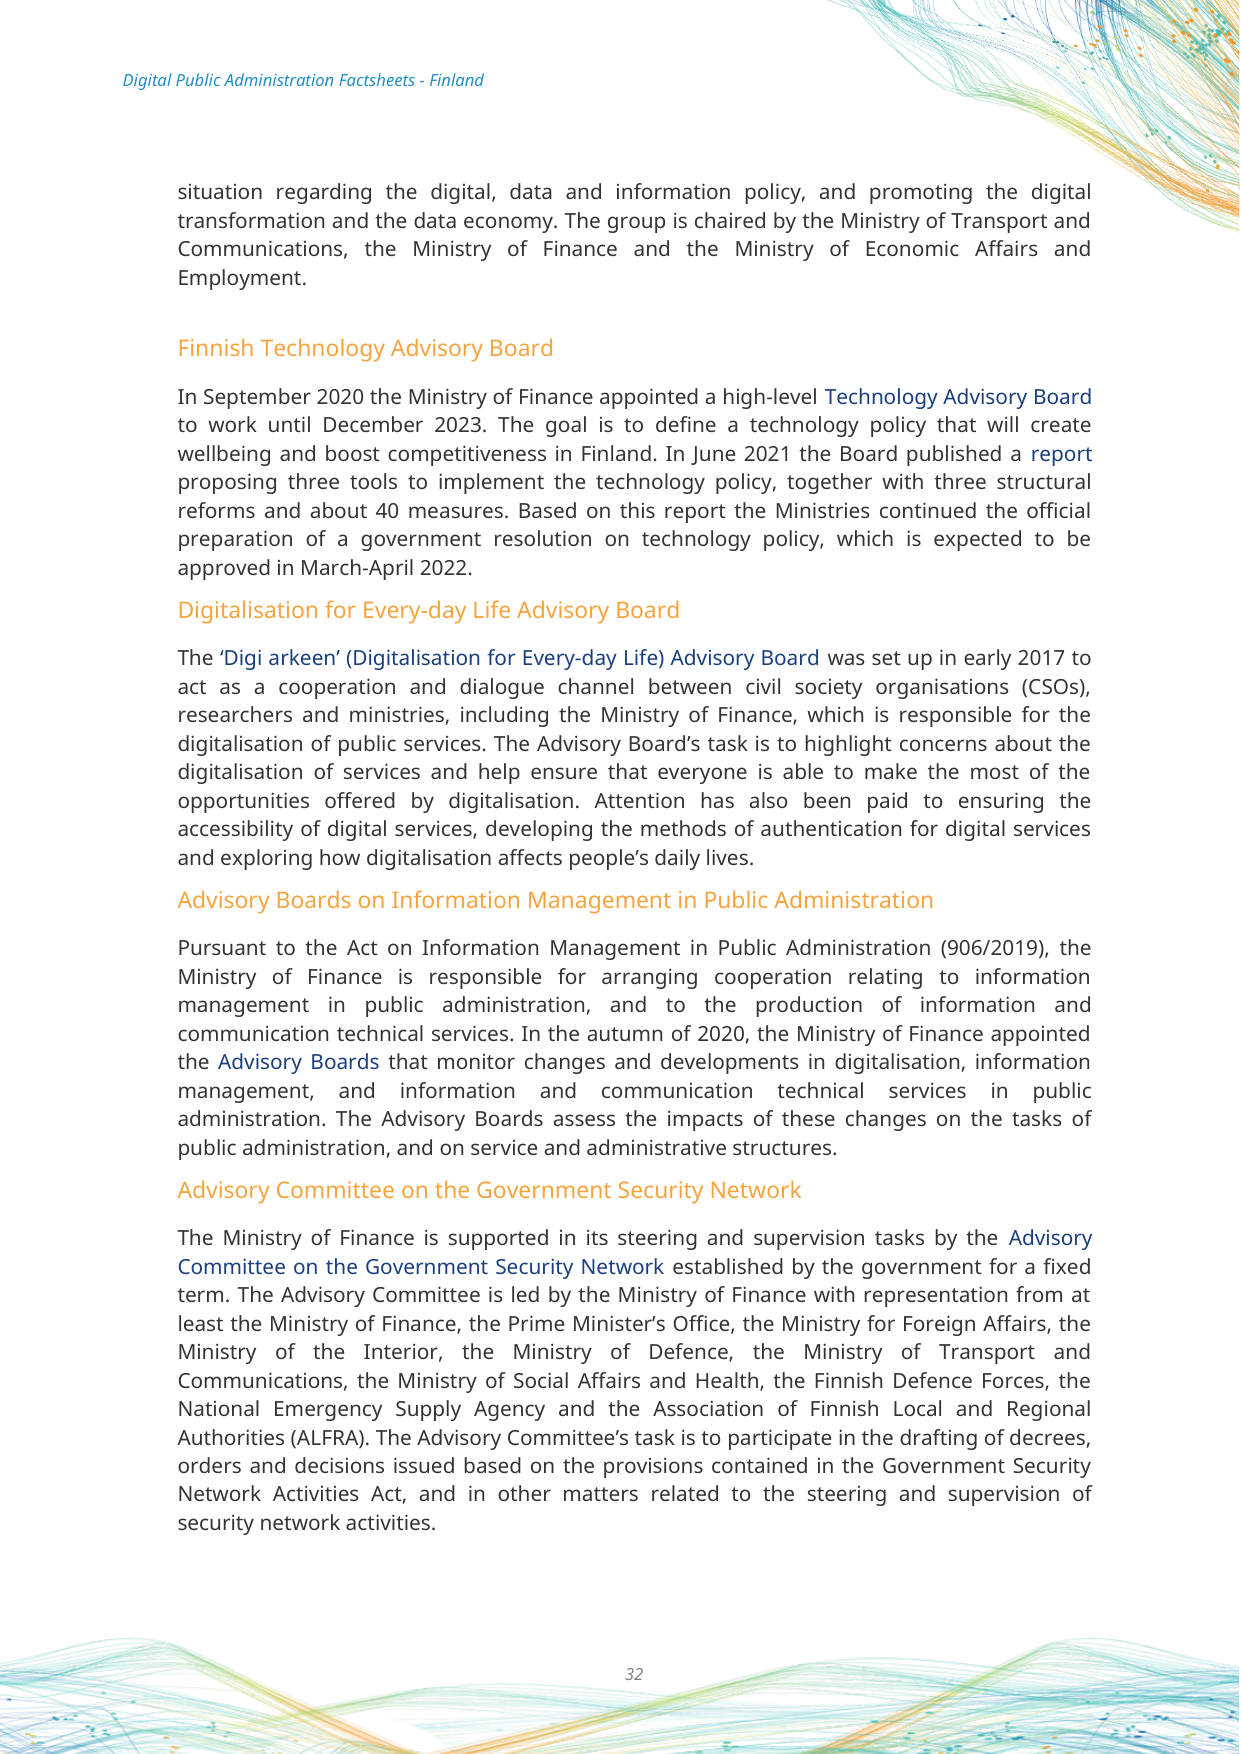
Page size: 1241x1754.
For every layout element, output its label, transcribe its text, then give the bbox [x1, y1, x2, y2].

text Pursuant to the Act on Information Management in Public Administration (906/2019), the Ministry of Finance is responsible for arranging cooperation relating to information management in public administration, and to the production of information and communication technical services. In the autumn of 2020, the Ministry of Finance appointed the Advisory Boards that monitor changes and developments in digitalisation, information management, and information and communication technical services in public administration. The Advisory Boards assess the impacts of these changes on the tasks of public administration, and on service and administrative structures. [177, 933, 1092, 1161]
text In September 2020 the Ministry of Finance appointed a high-level Technology Advisory Board to work until December 2023. The goal is to define a technology policy that will create wellbeing and boost competitiveness in Finland. In June 2021 the Board published a report proposing three tools to implement the technology policy, together with three structural reforms and about 40 measures. Based on this report the Ministries continued the official preparation of a government resolution on technology policy, which is expected to be approved in March-April 2022. [177, 382, 1092, 581]
picture [0, 1613, 1239, 1754]
subtitle Advisory Boards on Information Management in Public Administration [177, 883, 1092, 915]
text The Ministry of Finance is supported in its steering and supervision tasks by the Advisory Committee on the Government Security Network established by the government for a fixed term. The Advisory Committee is led by the Ministry of Finance with representation from at least the Ministry of Finance, the Prime Minister’s Office, the Ministry for Foreign Affairs, the Ministry of the Interior, the Ministry of Defence, the Ministry of Transport and Communications, the Ministry of Social Affairs and Health, the Finnish Defence Forces, the National Emergency Supply Agency and the Association of Finnish Local and Regional Authorities (ALFRA). The Advisory Committee’s task is to participate in the drafting of decrees, orders and decisions issued based on the provisions contained in the Government Security Network Activities Act, and in other matters related to the steering and supervision of security network activities. [177, 1223, 1092, 1536]
subtitle Finnish Technology Advisory Board [177, 332, 1092, 363]
subtitle Advisory Committee on the Government Security Network [177, 1173, 1092, 1205]
picture [814, 0, 1240, 250]
text The ‘Digi arkeen’ (Digitalisation for Every-day Life) Advisory Board was set up in early 2017 to act as a cooperation and dialogue channel between civil society organisations (CSOs), researchers and ministries, including the Ministry of Finance, which is responsible for the digitalisation of public services. The Advisory Board’s task is to highlight concerns about the digitalisation of services and help ensure that everyone is able to make the most of the opportunities offered by digitalisation. Attention has also been paid to ensuring the accessibility of digital services, developing the methods of authentication for digital services and exploring how digitalisation affects people’s daily lives. [177, 643, 1092, 871]
subtitle Digitalisation for Every-day Life Advisory Board [177, 593, 1092, 625]
